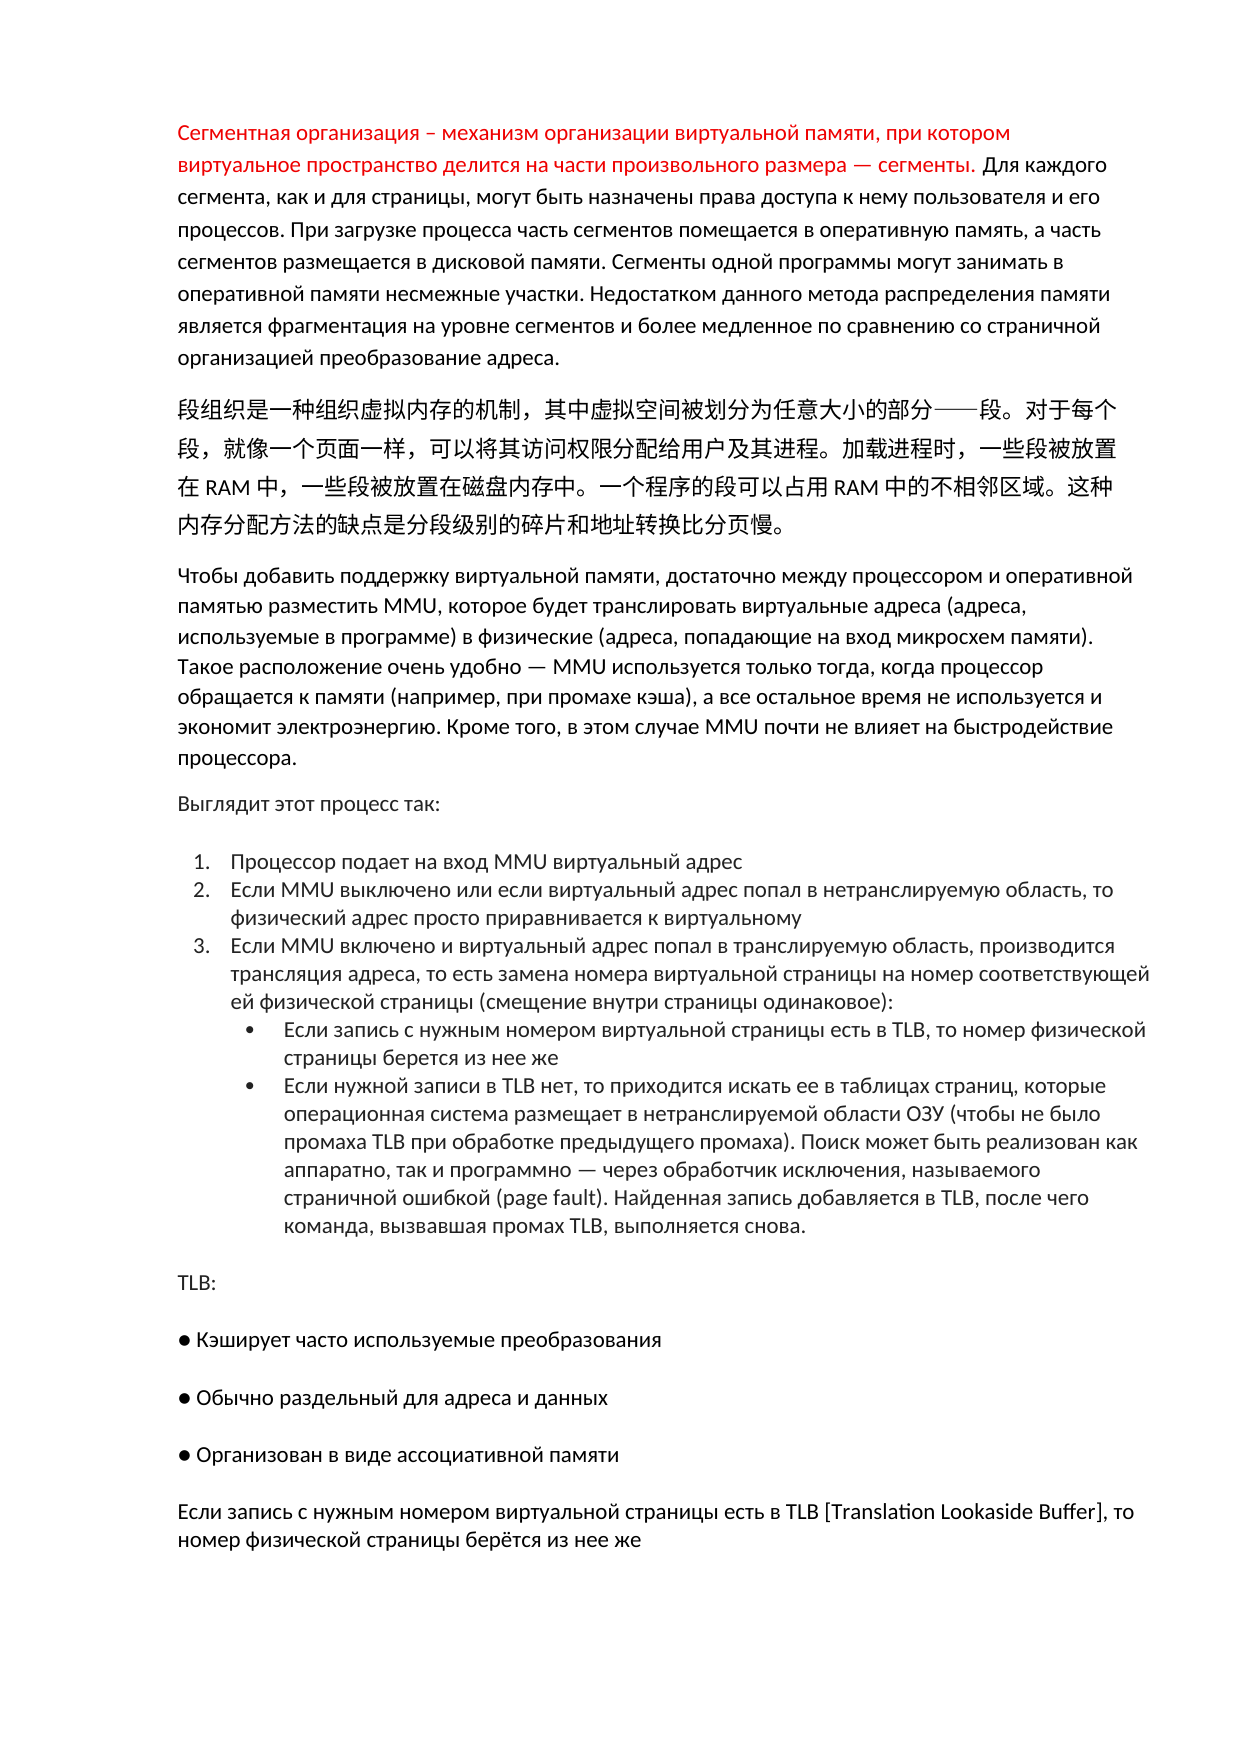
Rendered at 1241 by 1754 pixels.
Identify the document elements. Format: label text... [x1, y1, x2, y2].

list Если нужной записи в TLB нет, то приходится искать ее в таблицах страниц, которые операционная система размещает в нетранслируемой области ОЗУ (чтобы не было промаха TLB при обработке предыдущего промаха). Поиск может быть реализован как аппаратно, так и программно — через обработчик исключения, называемого страничной ошибкой (page fault). Найденная запись добавляется в TLB, после чего команда, вызвавшая промах TLB, выполняется снова. [246, 1071, 1152, 1239]
text Сегментная организация – механизм организации виртуальной памяти, при котором виртуальное пространство делится на части произвольного размера — сегменты. Для каждого сегмента, как и для страницы, могут быть назначены права доступа к нему пользователя и его процессов. При загрузке процесса часть сегментов помещается в оперативную память, а часть сегментов размещается в дисковой памяти. Сегменты одной программы могут занимать в оперативной памяти несмежные участки. Недостатком данного метода распределения памяти является фрагментация на уровне сегментов и более медленное по сравнению со страничной организацией преобразование адреса. [177, 118, 1135, 371]
text ● Обычно раздельный для адреса и данных [177, 1383, 1152, 1411]
list Если запись с нужным номером виртуальной страницы есть в TLB, то номер физической страницы берется из нее же [246, 1015, 1152, 1071]
text ● Организован в виде ассоциативной памяти [177, 1440, 1152, 1468]
list Если MMU выключено или если виртуальный адрес попал в нетранслируемую область, то физический адрес просто приравнивается к виртуальному [193, 875, 1152, 931]
text Выглядит этот процесс так: [177, 789, 1152, 818]
text ● Кэширует часто используемые преобразования [177, 1325, 1152, 1353]
list Если MMU включено и виртуальный адрес попал в транслируемую область, производится трансляция адреса, то есть замена номера виртуальной страницы на номер соответствующей ей физической страницы (смещение внутри страницы одинаковое): [193, 931, 1152, 1015]
text Чтобы добавить поддержку виртуальной памяти, достаточно между процессором и оперативной памятью разместить MMU, которое будет транслировать виртуальные адреса (адреса, используемые в программе) в физические (адреса, попадающие на вход микросхем памяти). Такое расположение очень удобно — MMU используется только тогда, когда процессор обращается к памяти (например, при промахе кэша), а все остальное время не используется и экономит электроэнергию. Кроме того, в этом случае MMU почти не влияет на быстродействие процессора. [177, 561, 1152, 771]
text Если запись с нужным номером виртуальной страницы есть в TLB [Translation Lookaside Buffer], то номер физической страницы берётся из нее же [177, 1497, 1152, 1553]
text TLB: [177, 1268, 1152, 1296]
text 段组织是一种组织虚拟内存的机制，其中虚拟空间被划分为任意大小的部分——段。对于每个段，就像一个页面一样，可以将其访问权限分配给用户及其进程。加载进程时，一些段被放置在 RAM 中，一些段被放置在磁盘内存中。一个程序的段可以占用 RAM 中的不相邻区域。这种内存分配方法的缺点是分段级别的碎片和地址转换比分页慢。 [177, 392, 1135, 540]
list Процессор подает на вход MMU виртуальный адрес [193, 847, 1152, 875]
